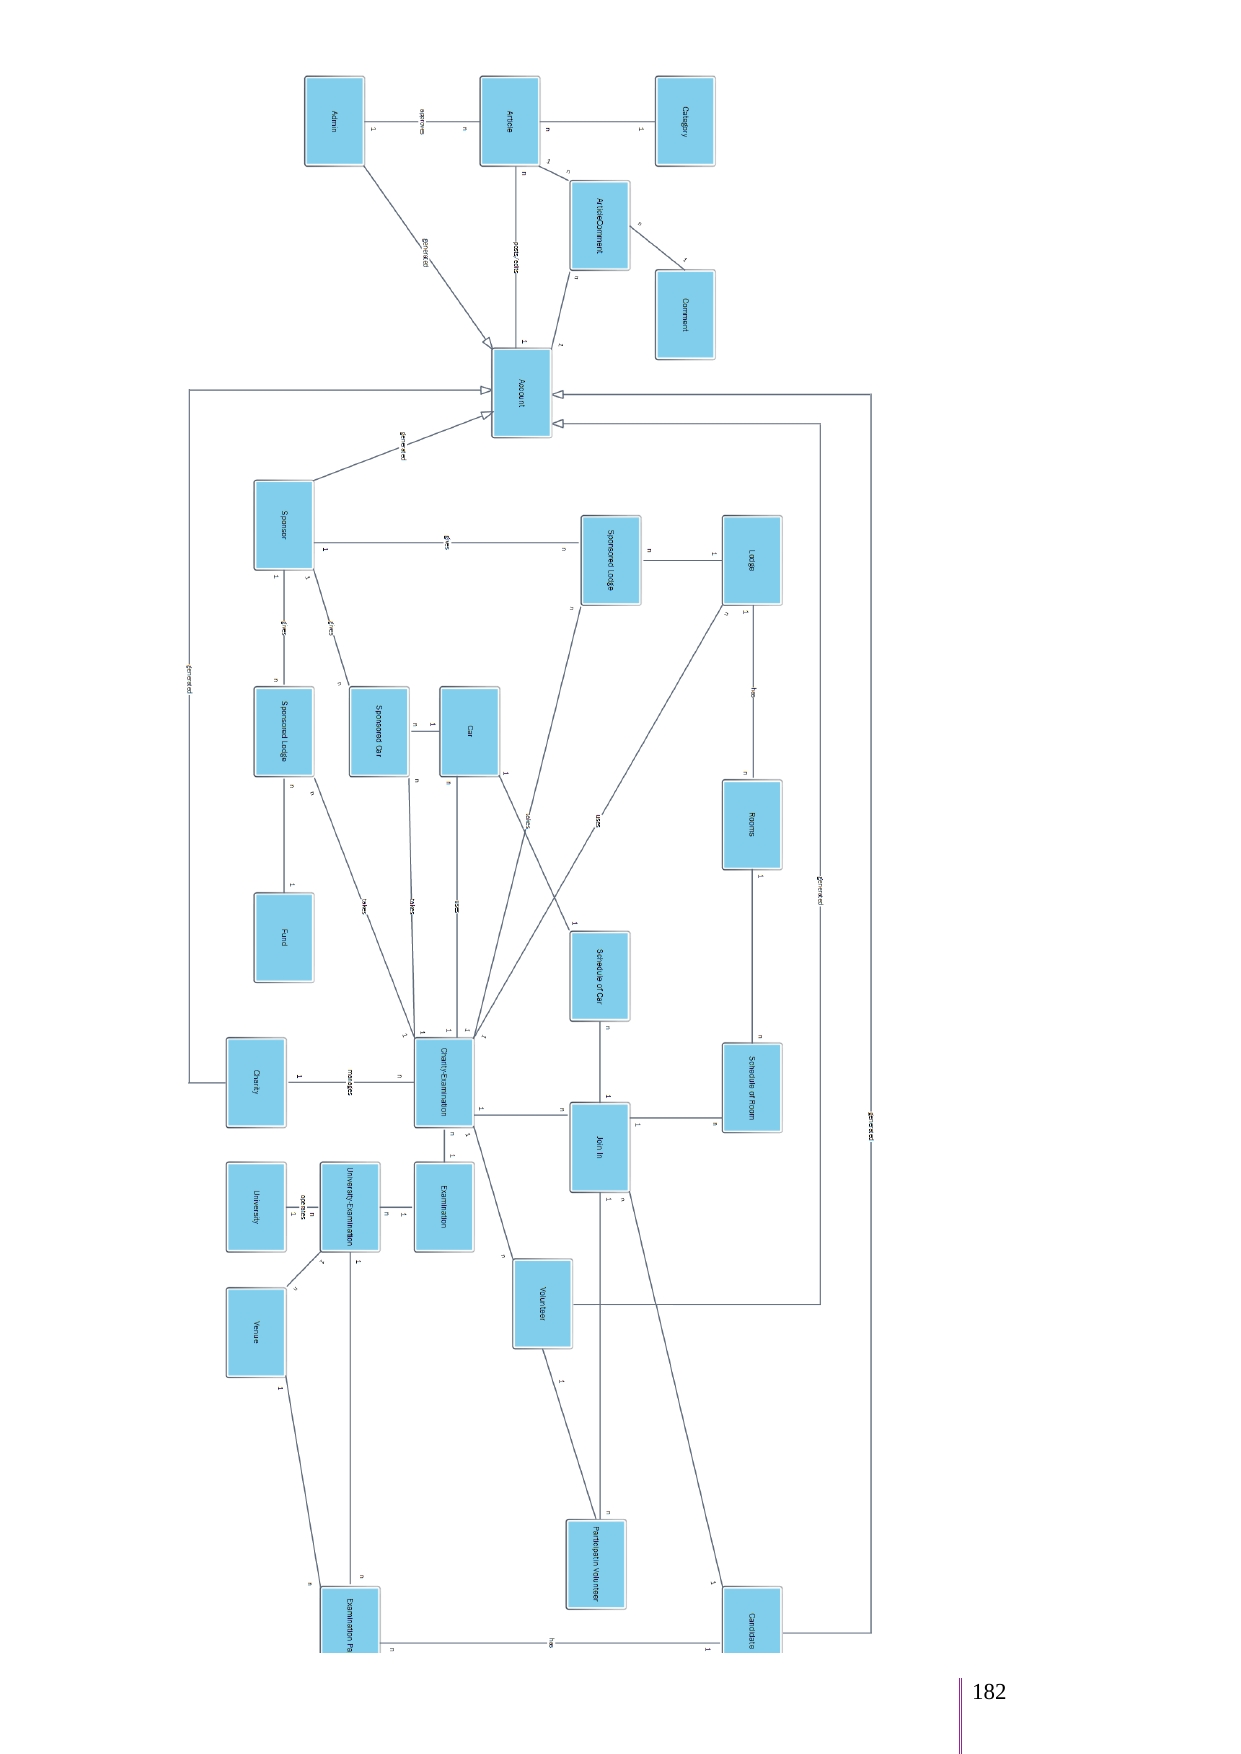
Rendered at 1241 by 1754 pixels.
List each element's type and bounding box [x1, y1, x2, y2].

picture [142, 75, 913, 1653]
